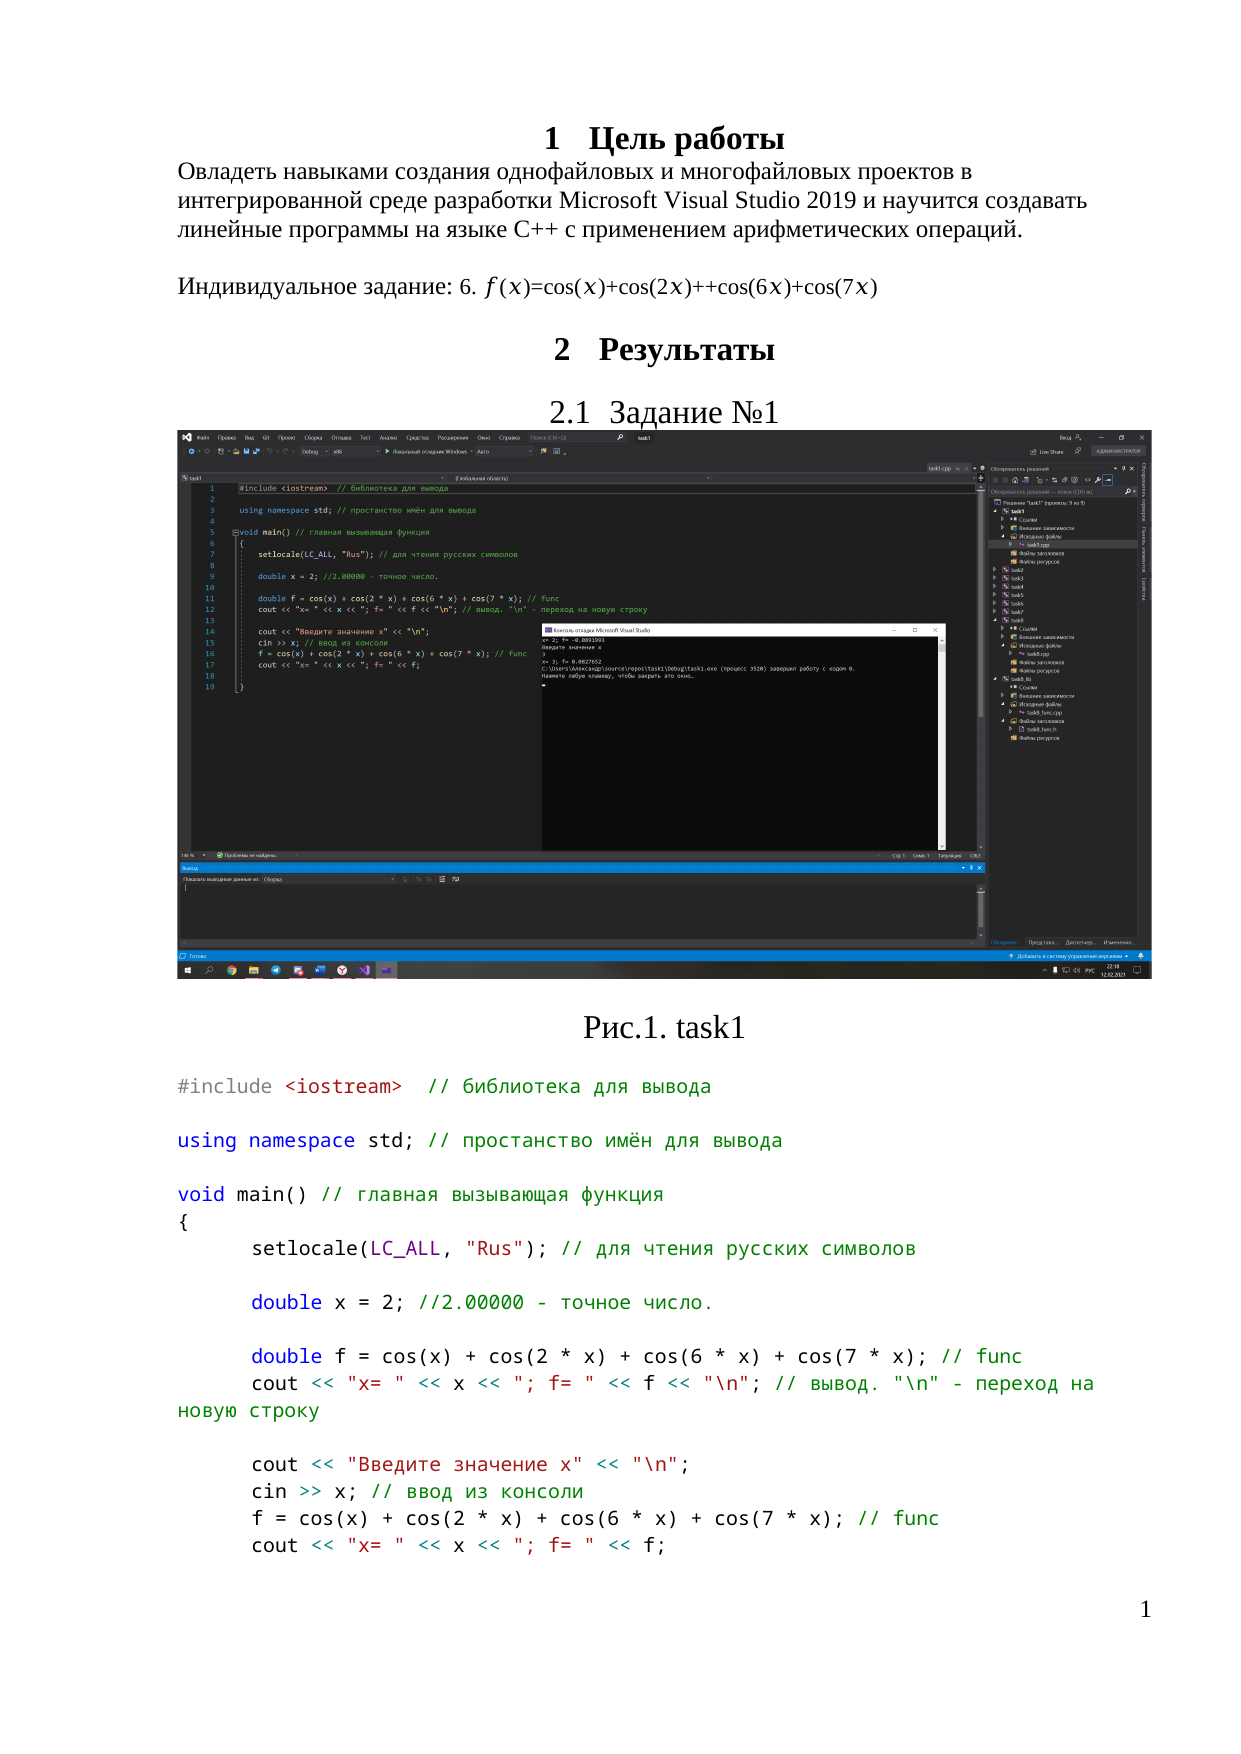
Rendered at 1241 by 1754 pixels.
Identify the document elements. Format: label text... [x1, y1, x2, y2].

text cout << "x= " << x << "; f= " << f << "\n"; // вывод. "\n" - переход на новую строку [177, 1369, 1152, 1423]
text f = cos(x) + cos(2 * x) + cos(6 * x) + cos(7 * x); // func [177, 1504, 1152, 1531]
text cout << "x= " << x << "; f= " << f; [177, 1531, 1152, 1558]
text double x = 2; //2.00000 - точное число. [177, 1289, 1152, 1316]
text cin >> x; // ввод из консоли [177, 1477, 1152, 1504]
text #include <iostream> // библиотека для вывода [177, 1073, 1152, 1100]
text void main() // главная вызывающая функция [177, 1181, 1152, 1208]
text Индивидуальное задание: 6. 𝑓(𝑥)=cos(𝑥)+cos(2𝑥)++cos(6𝑥)+cos(7𝑥) [177, 271, 1152, 300]
text task1 [177, 1007, 1152, 1046]
text setlocale(LC_ALL, "Rus"); // для чтения русских символов [177, 1235, 1152, 1262]
subtitle Результаты [177, 329, 1152, 367]
text cout << "Введите значение х" << "\n"; [177, 1451, 1152, 1477]
subtitle Задание №1 [177, 392, 1152, 430]
picture [177, 430, 1152, 979]
text Овладеть навыками создания однофайловых и многофайловых проектов в интегрированной среде разработки Microsoft Visual Studio 2019 и научится создавать линейные программы на языке C++ с применением арифметических операций. [177, 156, 1152, 243]
text double f = cos(x) + cos(2 * x) + cos(6 * x) + cos(7 * x); // func [177, 1343, 1152, 1369]
subtitle Цель работы [177, 118, 1152, 156]
text using namespace std; // простанство имён для вывода [177, 1127, 1152, 1154]
text { [177, 1208, 1152, 1235]
